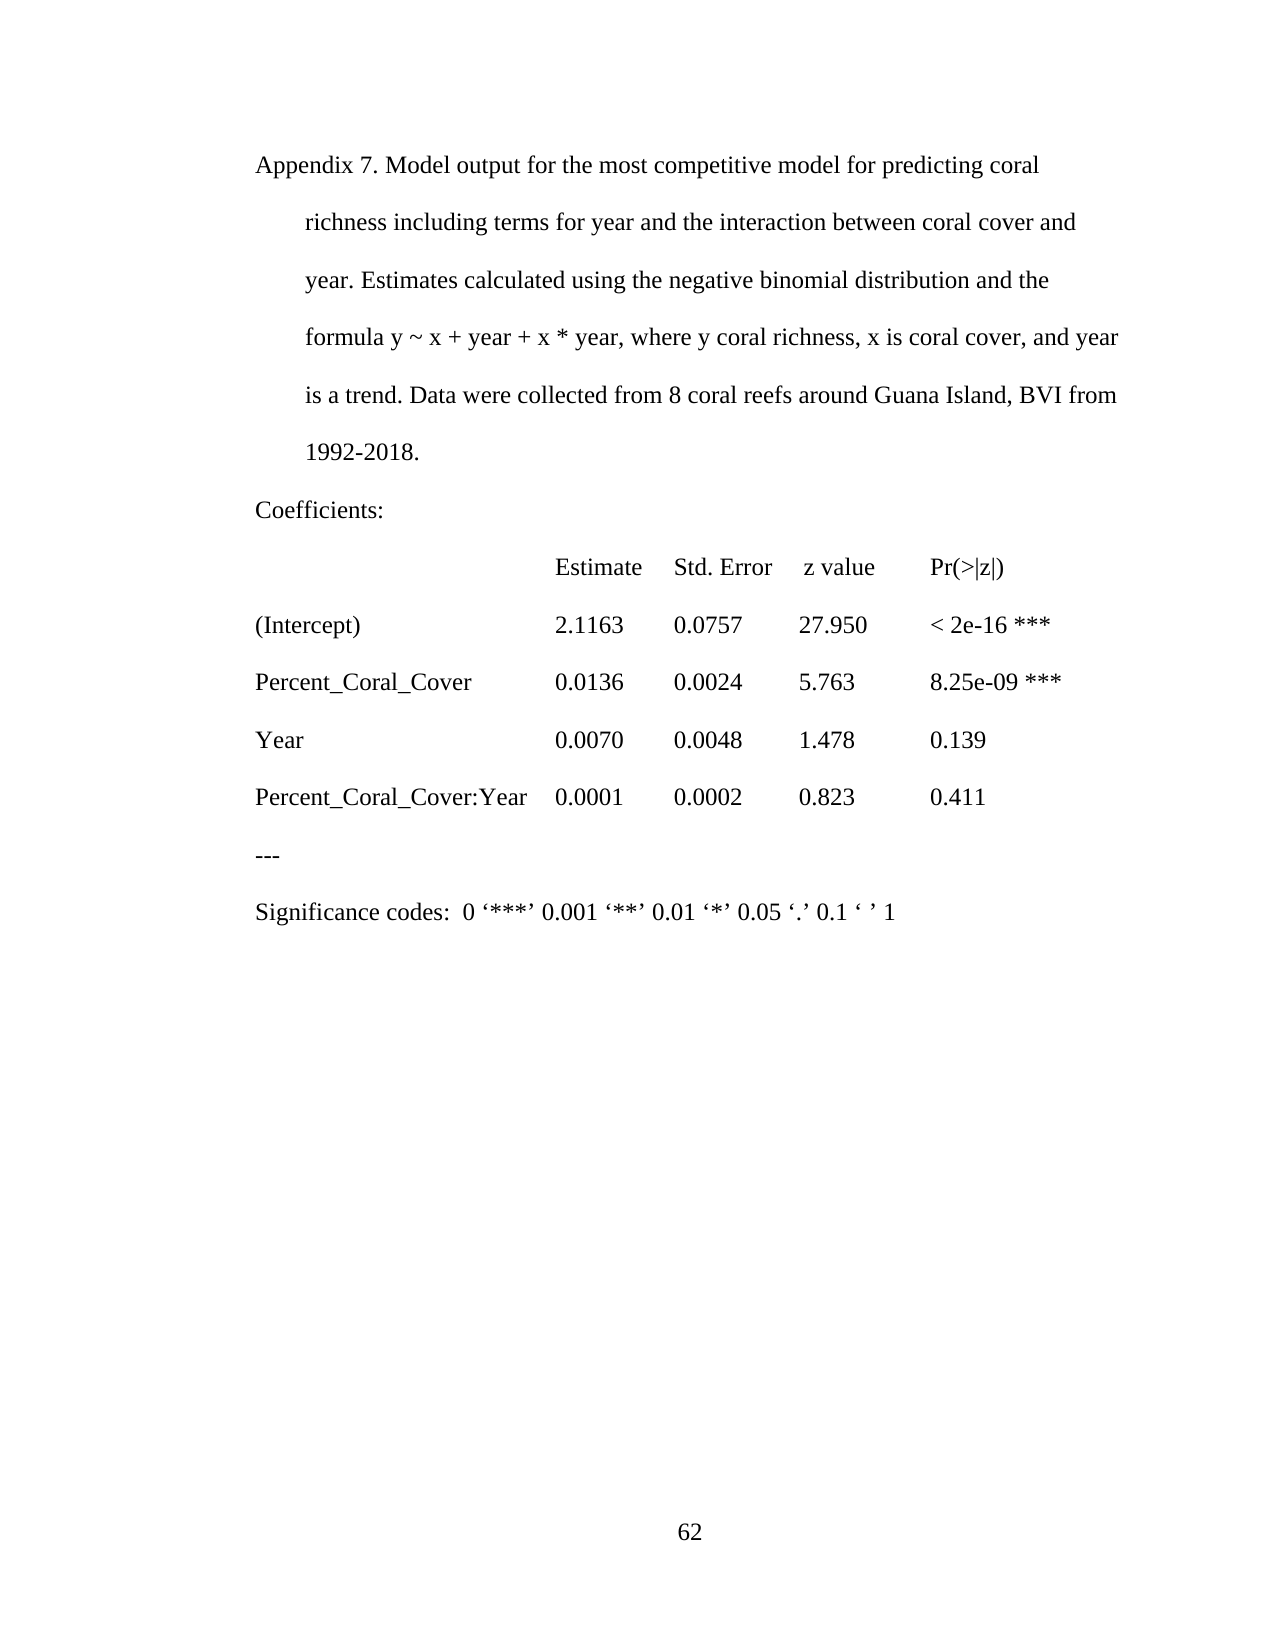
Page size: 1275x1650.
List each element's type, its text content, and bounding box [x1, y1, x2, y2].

subtitle --- [255, 840, 1125, 869]
subtitle Appendix 7. Model output for the most competitive model for predicting coral richness including terms for year and the interaction between coral cover and year. Estimates calculated using the negative binomial distribution and the formula y ~ x + year + x * year, where y coral richness, x is coral cover, and year is a trend. Data were collected from 8 coral reefs around Guana Island, BVI from 1992-2018. [255, 150, 1125, 466]
subtitle (Intercept) 2.1163 0.0757 27.950 < 2e-16 *** [255, 610, 1125, 639]
subtitle Percent_Coral_Cover:Year 0.0001 0.0002 0.823 0.411 [255, 782, 1125, 811]
subtitle Coefficients: [255, 495, 1125, 524]
subtitle Percent_Coral_Cover 0.0136 0.0024 5.763 8.25e-09 *** [255, 667, 1125, 696]
subtitle Year 0.0070 0.0048 1.478 0.139 [255, 725, 1125, 754]
subtitle Significance codes: 0 ‘***’ 0.001 ‘**’ 0.01 ‘*’ 0.05 ‘.’ 0.1 ‘ ’ 1 [255, 897, 1125, 926]
subtitle Estimate Std. Error z value Pr(>|z|) [255, 552, 1125, 581]
